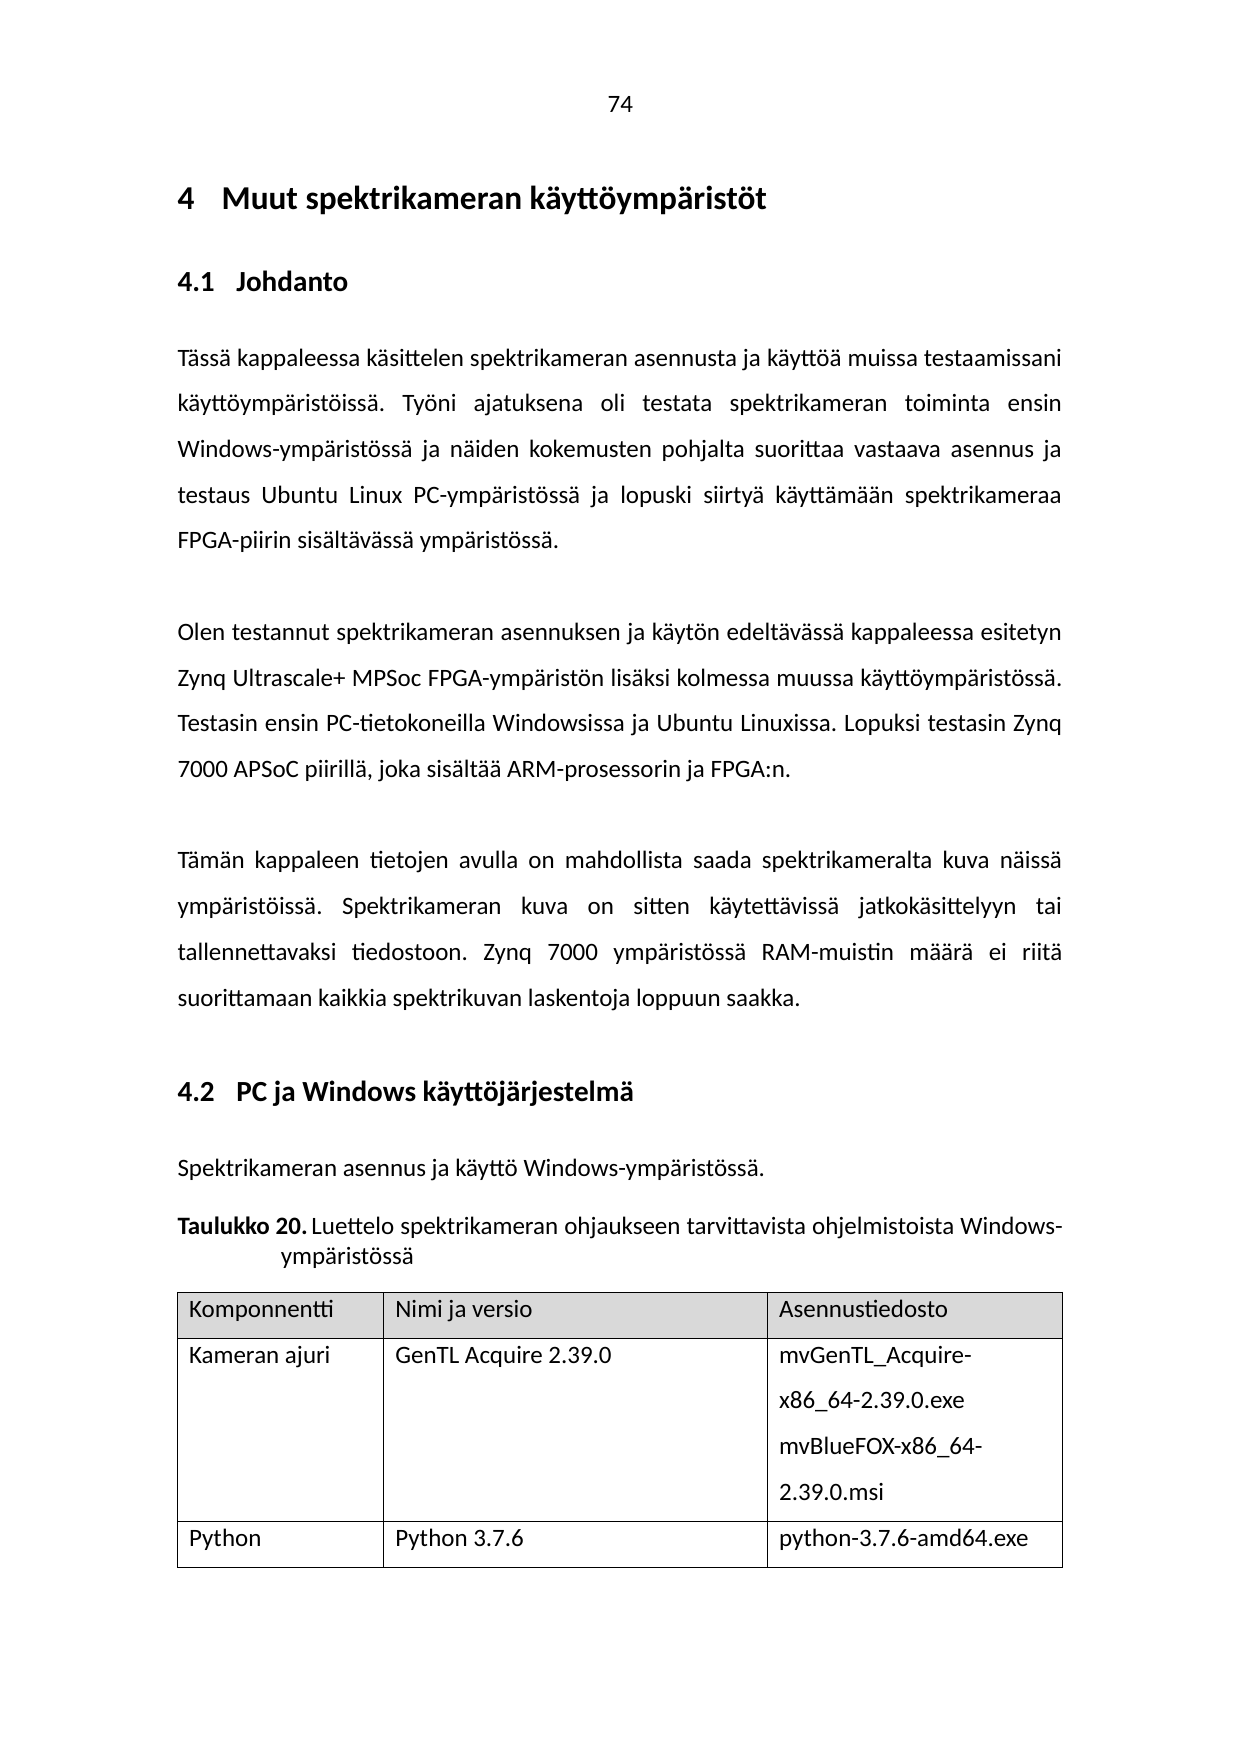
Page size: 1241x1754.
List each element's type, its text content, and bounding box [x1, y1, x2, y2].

table_cell GenTL Acquire 2.39.0 [384, 1339, 767, 1521]
text Tässä kappaleessa käsittelen spektrikameran asennusta ja käyttöä muissa testaamissani käyttöympäristöissä. Työni ajatuksena oli testata spektrikameran toiminta ensin Windows-ympäristössä ja näiden kokemusten pohjalta suorittaa vastaava asennus ja testaus Ubuntu Linux PC-ympäristössä ja lopuski siirtyä käyttämään spektrikameraa FPGA-piirin sisältävässä ympäristössä. [177, 342, 1063, 555]
text Taulukko 20. Luettelo spektrikameran ohjaukseen tarvittavista ohjelmistoista Windows-ympäristössä [177, 1210, 1063, 1271]
text Olen testannut spektrikameran asennuksen ja käytön edeltävässä kappaleessa esitetyn Zynq Ultrascale+ MPSoc FPGA-ympäristön lisäksi kolmessa muussa käyttöympäristössä. Testasin ensin PC-tietokoneilla Windowsissa ja Ubuntu Linuxissa. Lopuksi testasin Zynq 7000 APSoC piirillä, joka sisältää ARM-prosessorin ja FPGA:n. [177, 616, 1063, 784]
table_cell python-3.7.6-amd64.exe [768, 1522, 1062, 1567]
text Tämän kappaleen tietojen avulla on mahdollista saada spektrikameralta kuva näissä ympäristöissä. Spektrikameran kuva on sitten käytettävissä jatkokäsittelyyn tai tallennettavaksi tiedostoon. Zynq 7000 ympäristössä RAM-muistin määrä ei riitä suorittamaan kaikkia spektrikuvan laskentoja loppuun saakka. [177, 845, 1063, 1012]
text Spektrikameran asennus ja käyttö Windows-ympäristössä. [177, 1152, 1063, 1182]
subtitle Muut spektrikameran käyttöympäristöt [177, 177, 1063, 218]
table_cell Python 3.7.6 [384, 1522, 767, 1567]
table_header Asennustiedosto [768, 1293, 1062, 1338]
subtitle PC ja Windows käyttöjärjestelmä [177, 1073, 1063, 1109]
subtitle Johdanto [177, 263, 1063, 299]
table_cell Kameran ajuri [178, 1339, 383, 1521]
table_header Nimi ja versio [384, 1293, 767, 1338]
table_cell Python [178, 1522, 383, 1567]
table_header Komponnentti [178, 1293, 383, 1338]
table_cell mvGenTL_Acquire-x86_64-2.39.0.exe mvBlueFOX-x86_64-2.39.0.msi [768, 1339, 1062, 1521]
